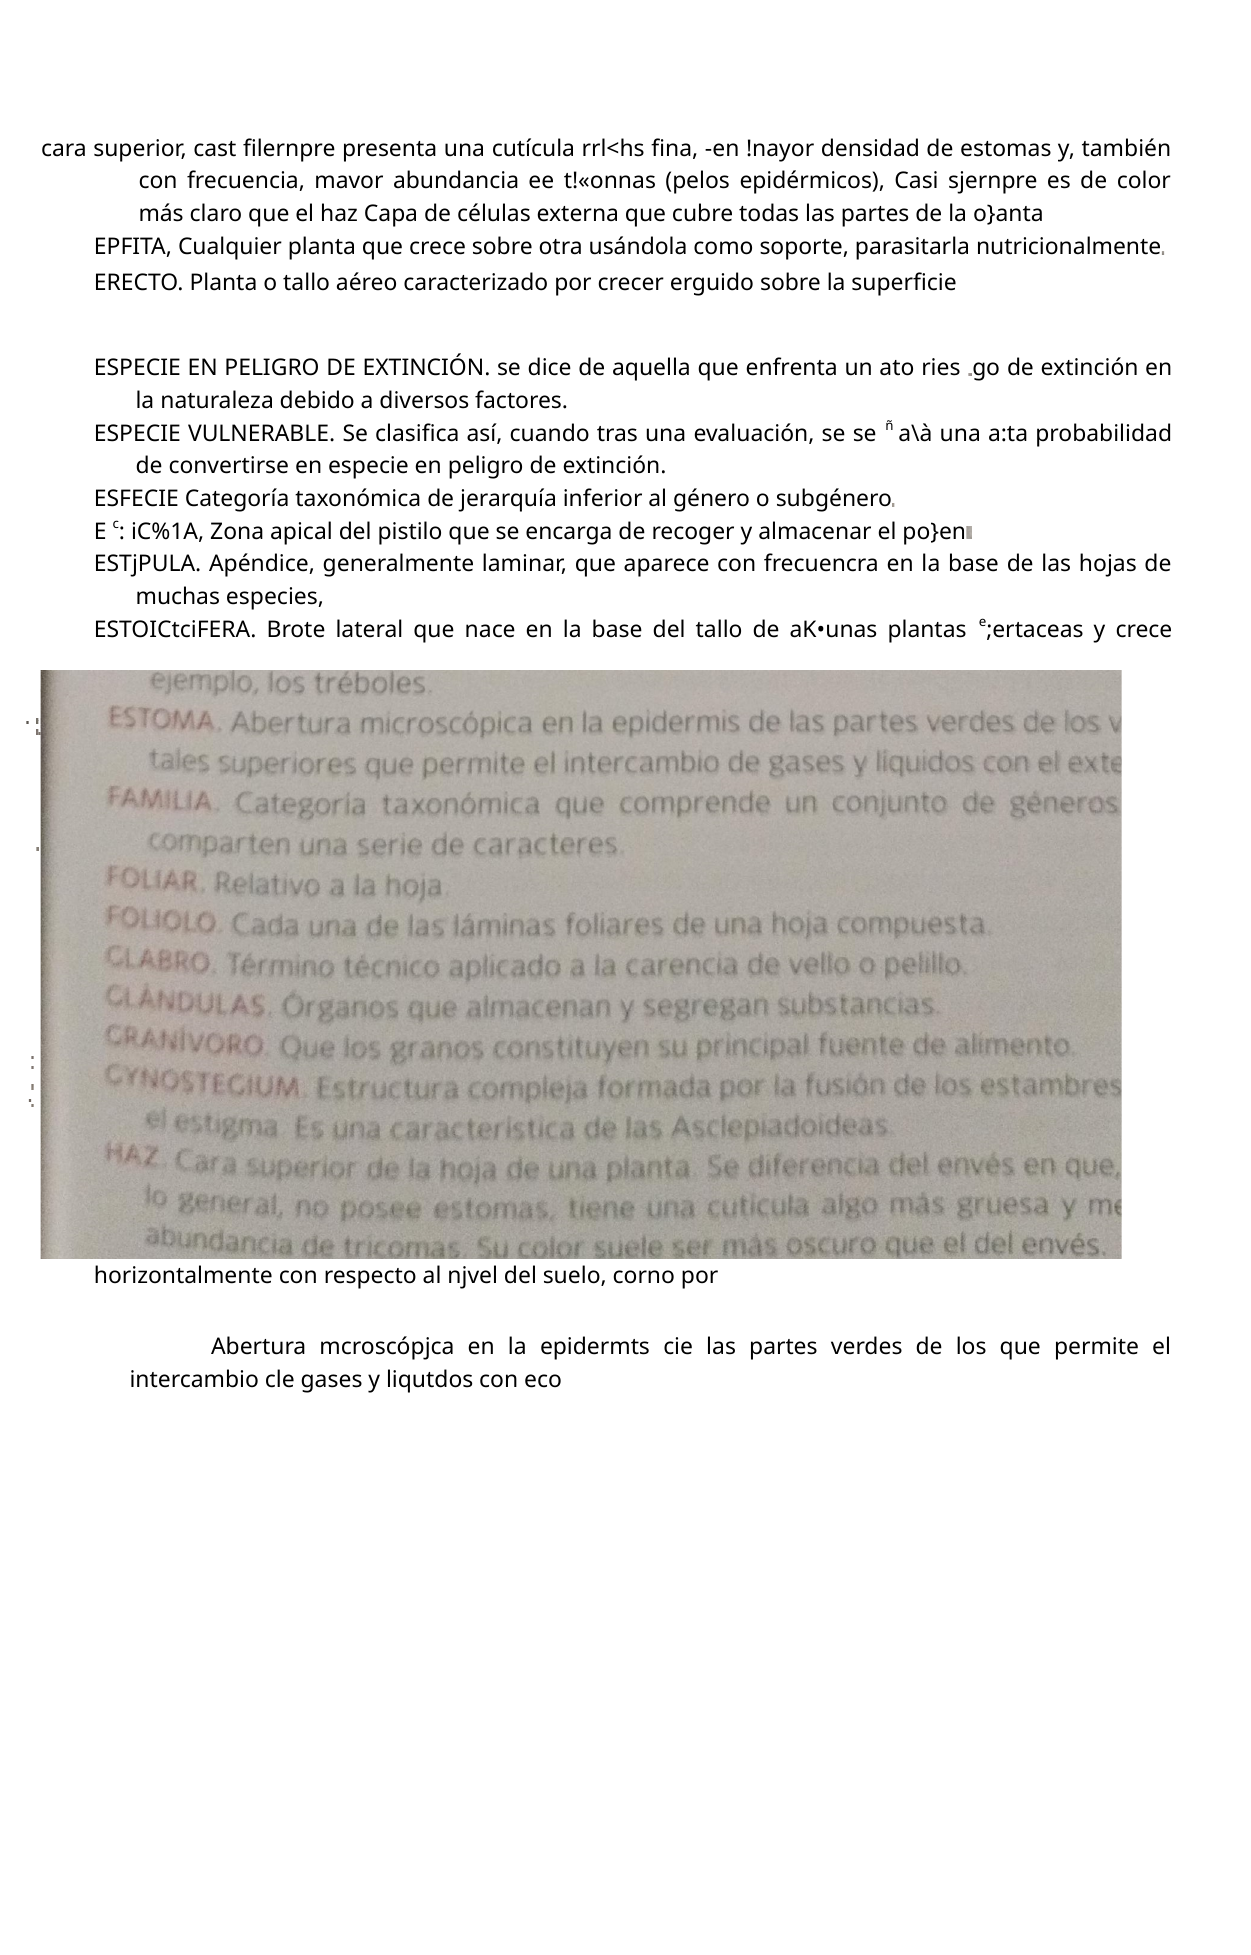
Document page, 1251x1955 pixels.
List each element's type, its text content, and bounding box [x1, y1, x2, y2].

picture [36, 670, 1122, 1259]
picture [966, 526, 972, 539]
text cara superior, cast filernpre presenta una cutícula rrl<hs fina, -en !nayor densidad de estomas y, también con frecuencia, mavor abundancia ee t!«onnas (pelos epidérmicos), Casi sjernpre es de color más claro que el haz Capa de células externa que cubre todas las partes de la o}anta [41, 132, 1172, 228]
text ESPECIE EN PELIGRO DE EXTINCIÓN. se dice de aquella que enfrenta un ato ries go de extinción en la naturaleza debido a diversos factores. [94, 351, 1172, 415]
text ESPECIE VULNERABLE. Se clasifica así, cuando tras una evaluación, se se ñ a\à una a:ta probabilidad de convertirse en especie en peligro de extinción. [94, 416, 1172, 480]
text Abertura mcroscópjca en la epidermts cie las partes verdes de los que permite el intercambio cle gases y liqutdos con eco [129, 1330, 1172, 1394]
text ERECTO. Planta o tallo aéreo caracterizado por crecer erguido sobre la superficie [94, 266, 1172, 297]
text E c: iC%1A, Zona apical del pistilo que se encarga de recoger y almacenar el po}en [94, 514, 1172, 546]
text ESFECIE Categoría taxonómica de jerarquía inferior al género o subgénero [94, 482, 1172, 513]
text ESTjPULA. Apéndice, generalmente laminar, que aparece con frecuencra en la base de las hojas de muchas especies, [94, 547, 1172, 611]
text EPFITA, Cualquier planta que crece sobre otra usándola como soporte, parasitarla nutricionalmente [94, 230, 1172, 261]
